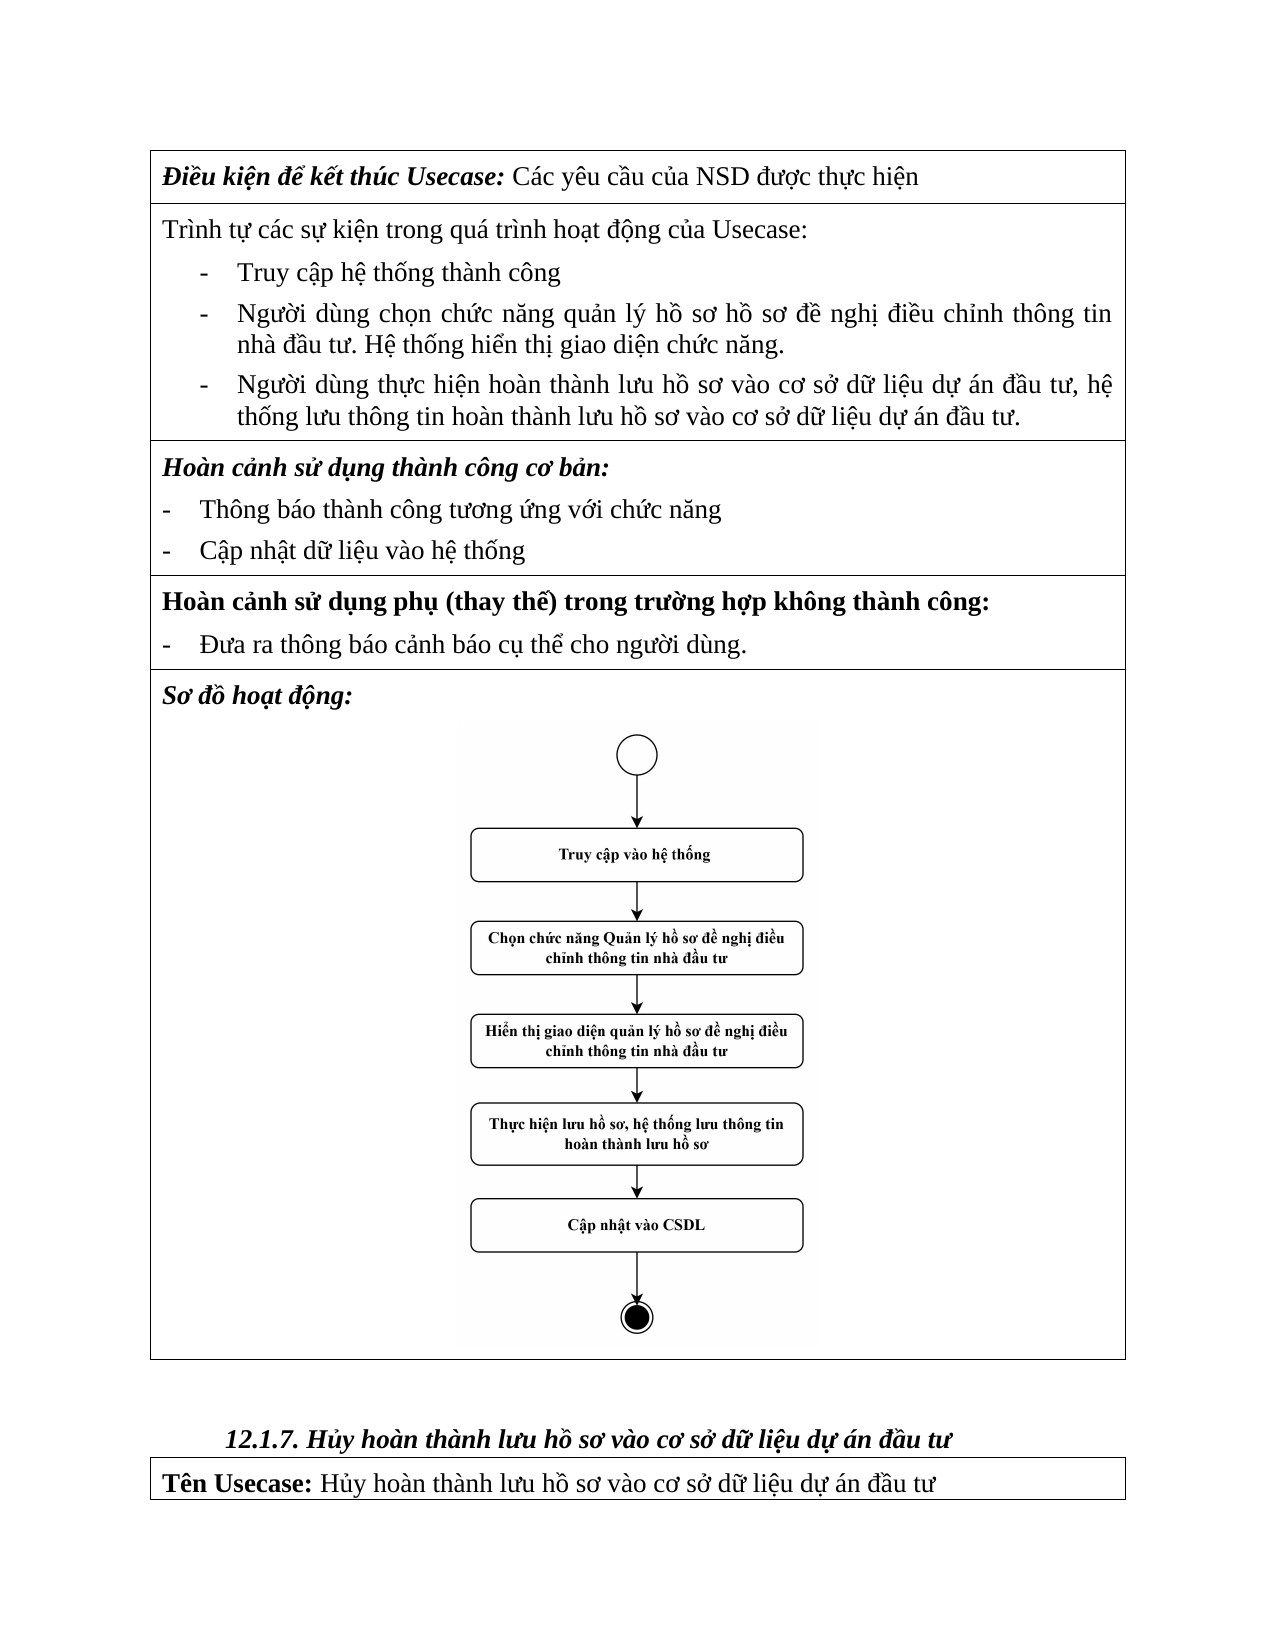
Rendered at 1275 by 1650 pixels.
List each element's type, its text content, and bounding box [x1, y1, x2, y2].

subtitle 12.1.7. Hủy hoàn thành lưu hồ sơ vào cơ sở dữ liệu dự án đầu tư [225, 1423, 1125, 1455]
table_cell Điều kiện để kết thúc Usecase: Các yêu cầu của NSD được thực hiện [151, 151, 1125, 203]
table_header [151, 1458, 1125, 1499]
table_cell Trình tự các sự kiện trong quá trình hoạt động của Usecase: Truy cập hệ thống thành công Người dùng chọn chức năng quản lý hồ sơ hồ sơ đề nghị điều chỉnh thông tin nhà đầu tư. Hệ thống hiển thị giao diện chức năng. Người dùng thực hiện hoàn thành lưu hồ sơ vào cơ sở dữ liệu dự án đầu tư, hệ thống lưu thông tin hoàn thành lưu hồ sơ vào cơ sở dữ liệu dự án đầu tư. [151, 204, 1125, 440]
picture [457, 721, 818, 1348]
table_cell Hoàn cảnh sử dụng phụ (thay thế) trong trường hợp không thành công: Đưa ra thông báo cảnh báo cụ thể cho người dùng. [151, 576, 1125, 668]
table_cell Hoàn cảnh sử dụng thành công cơ bản: Thông báo thành công tương ứng với chức năng Cập nhật dữ liệu vào hệ thống [151, 441, 1125, 574]
table_cell Sơ đồ hoạt động: [151, 670, 1125, 1359]
